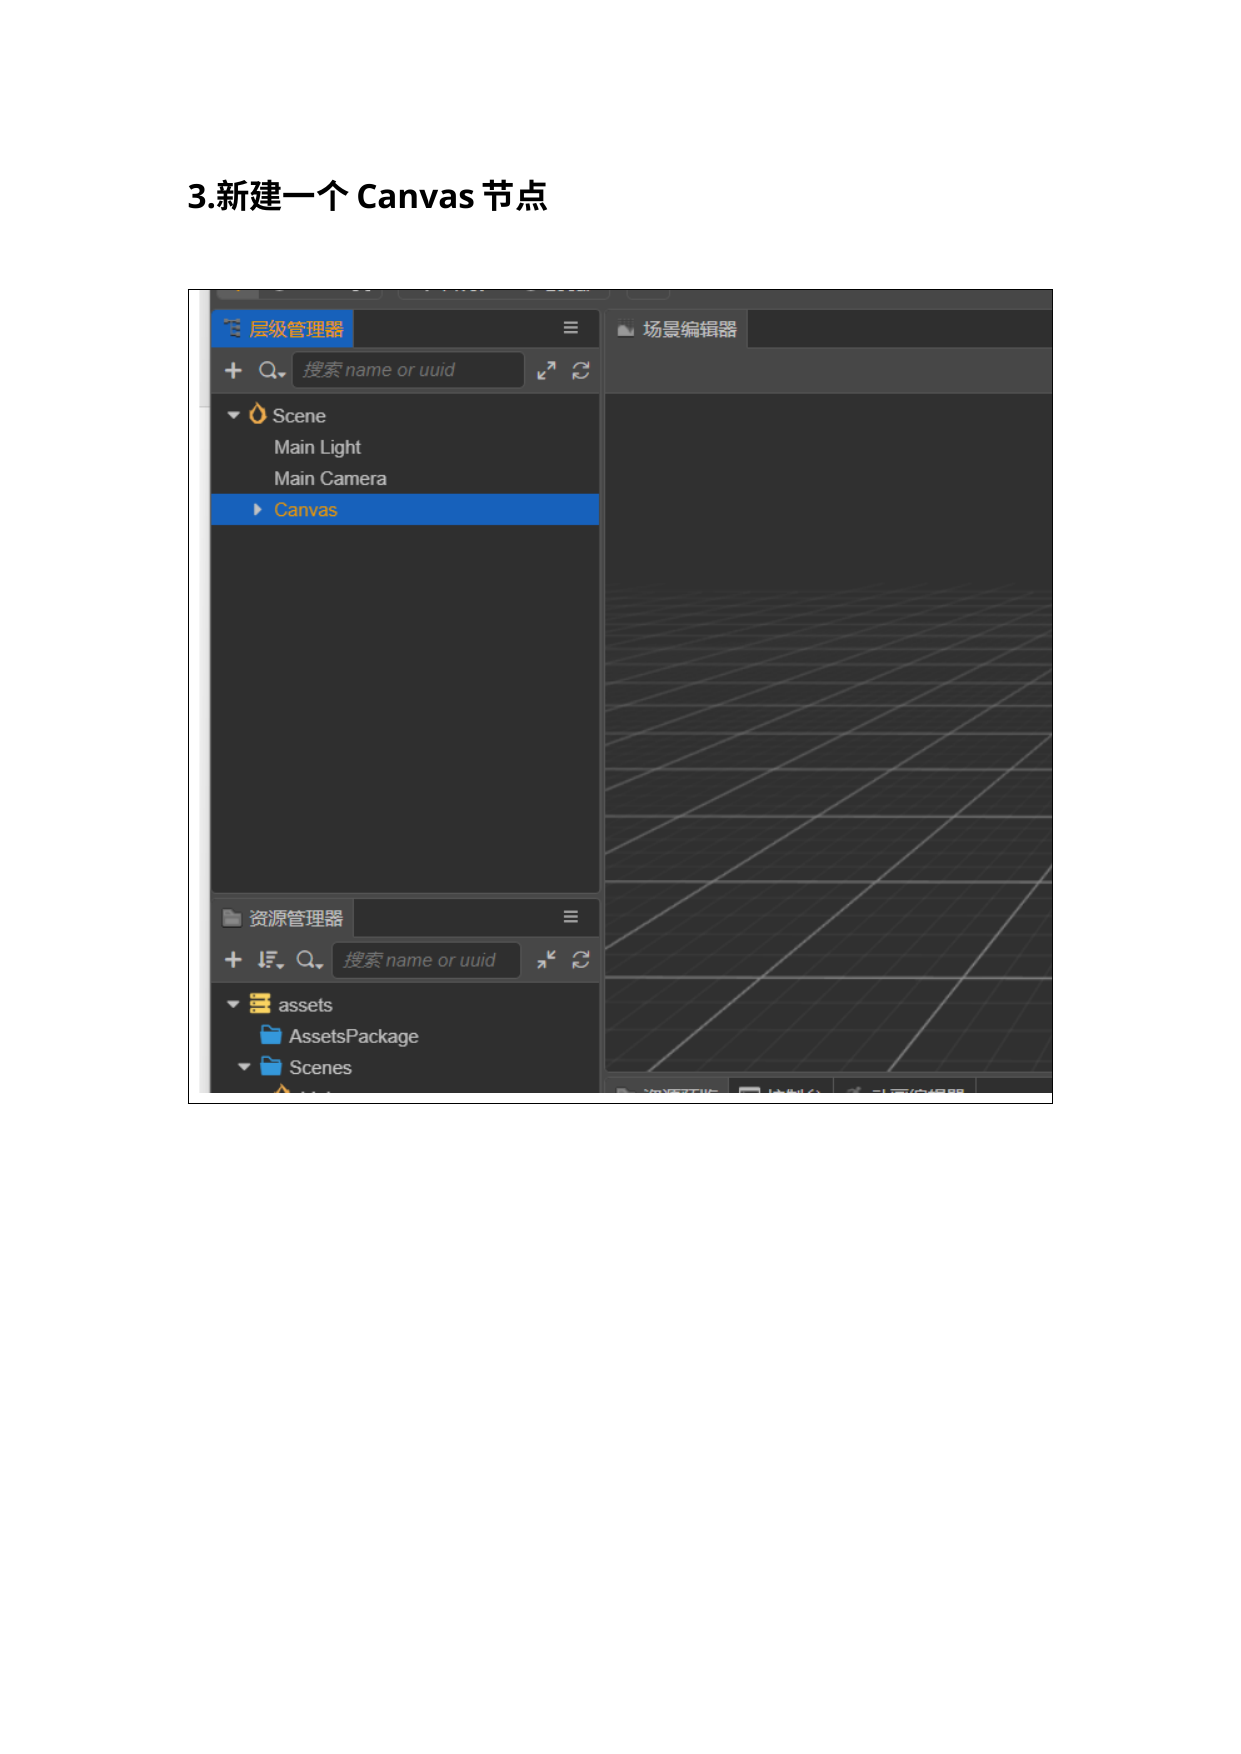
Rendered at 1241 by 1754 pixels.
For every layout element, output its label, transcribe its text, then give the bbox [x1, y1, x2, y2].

table_header [189, 290, 1052, 1103]
picture [199, 290, 1053, 1093]
subtitle 3.新建一个Canvas节点 [187, 162, 1053, 227]
